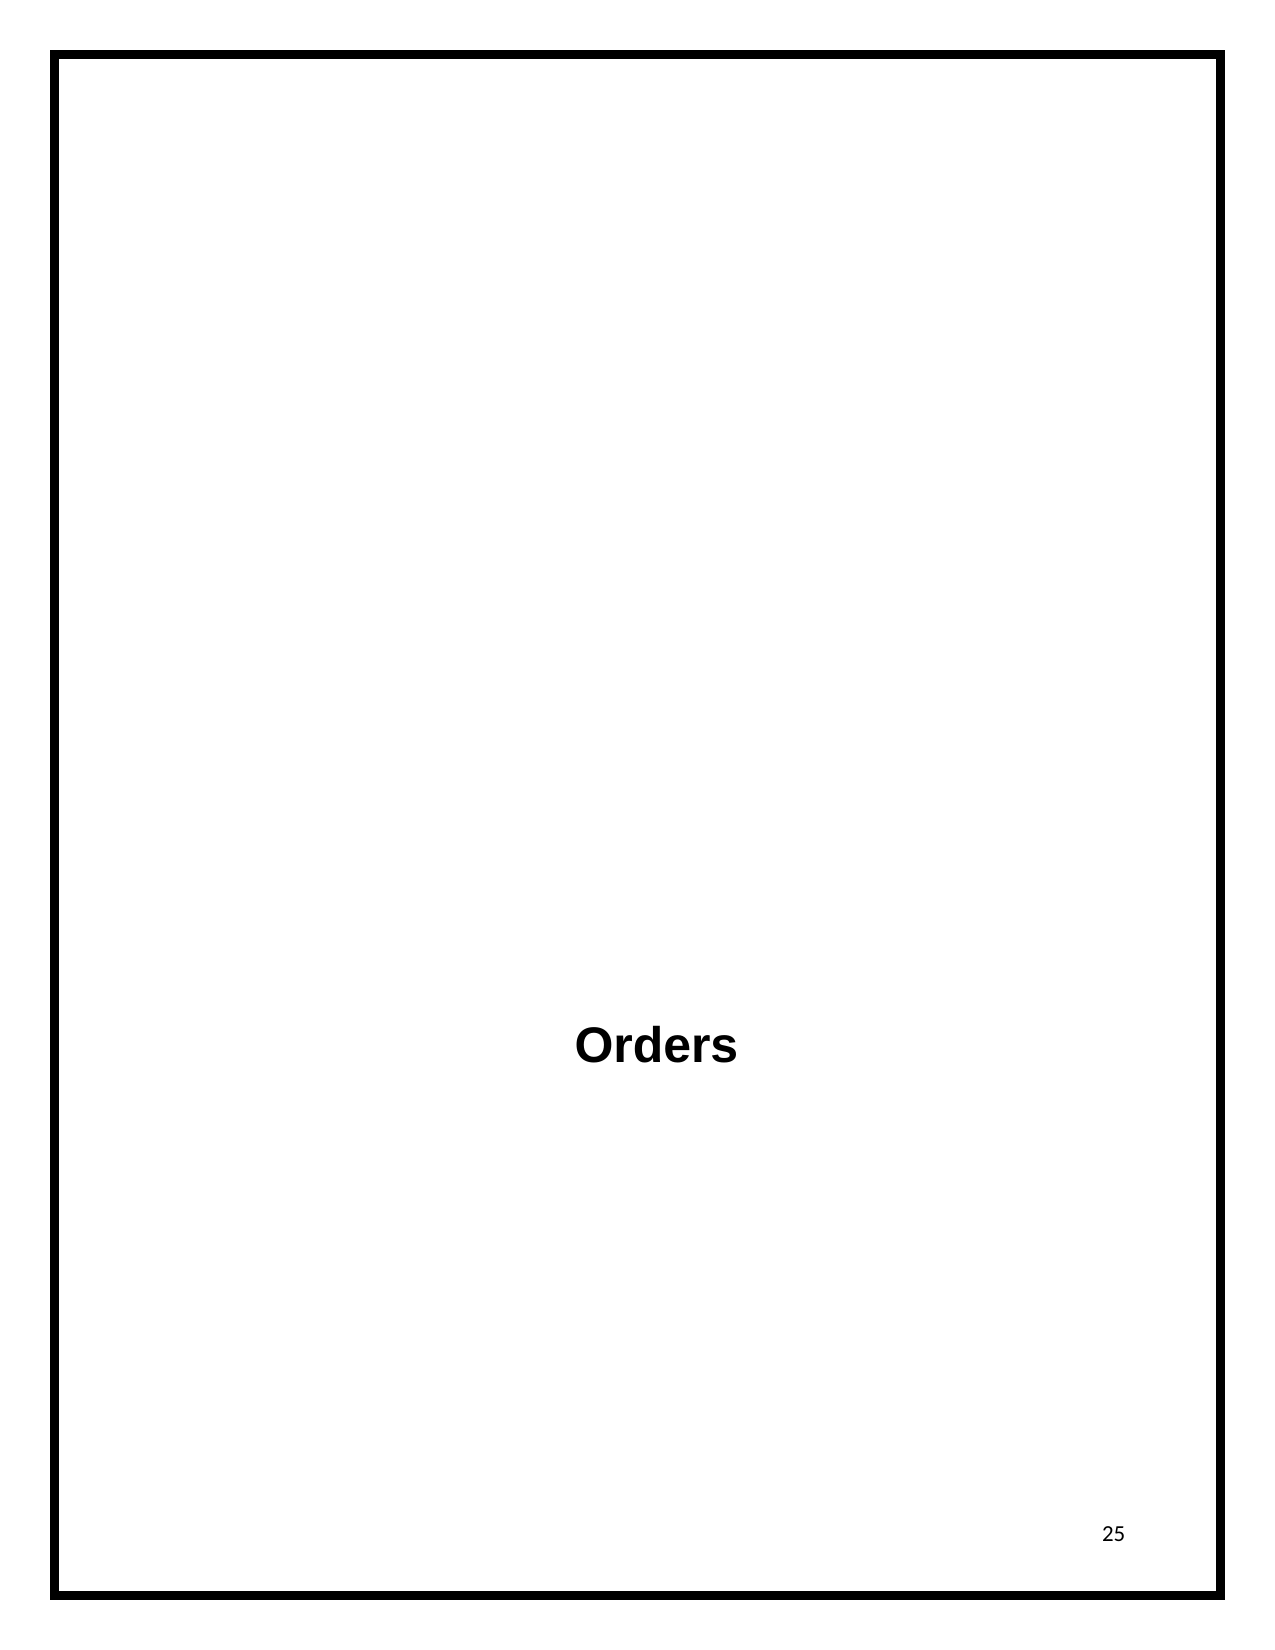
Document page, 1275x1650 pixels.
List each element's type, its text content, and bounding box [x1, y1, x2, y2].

text Orders [187, 1015, 1125, 1072]
